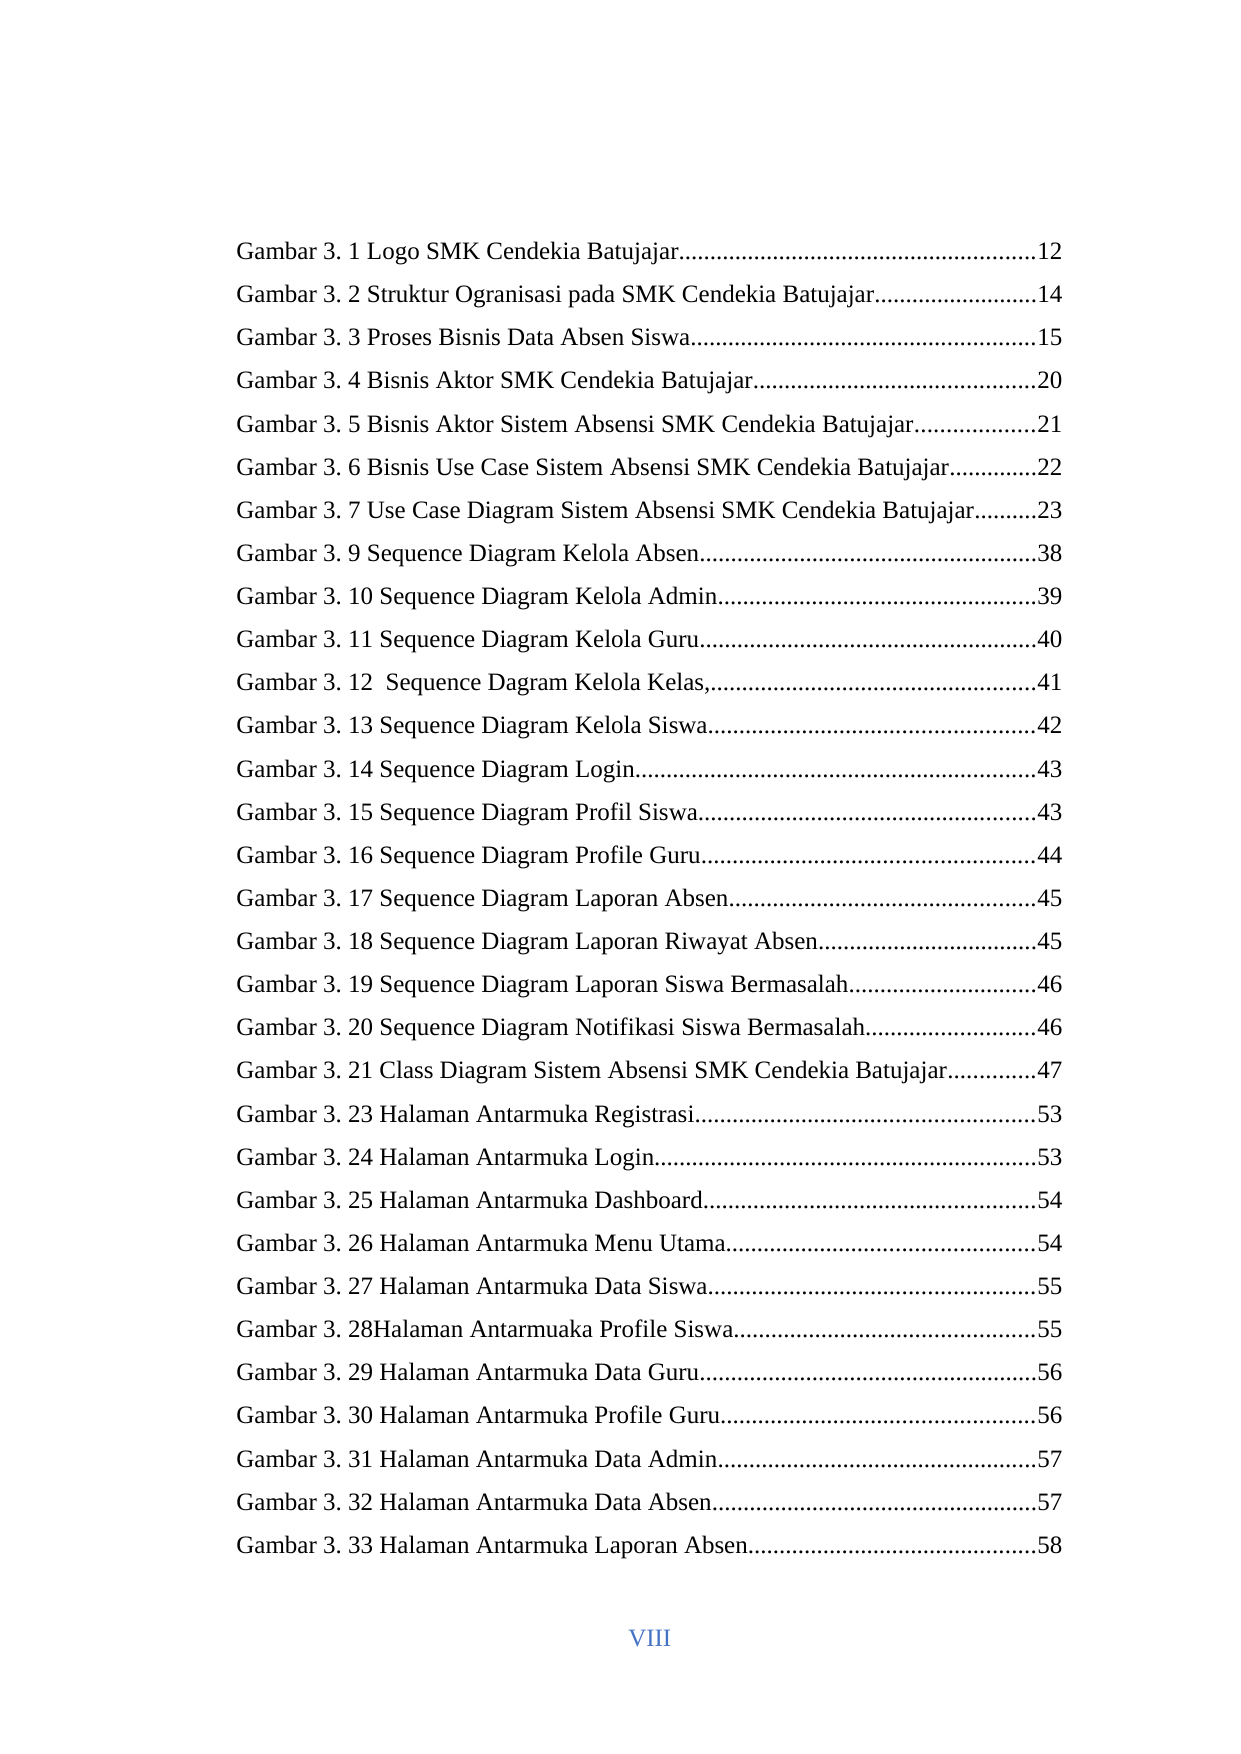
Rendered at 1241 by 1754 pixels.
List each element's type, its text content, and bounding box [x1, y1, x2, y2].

text Gambar 3. 31 Halaman Antarmuka Data Admin 57 [236, 1444, 1063, 1472]
text Gambar 3. 3 Proses Bisnis Data Absen Siswa 15 [236, 322, 1063, 351]
text Gambar 3. 28Halaman Antarmuaka Profile Siswa 55 [236, 1314, 1063, 1343]
text Gambar 3. 23 Halaman Antarmuka Registrasi 53 [236, 1099, 1063, 1127]
text Gambar 3. 30 Halaman Antarmuka Profile Guru 56 [236, 1401, 1063, 1429]
text Gambar 3. 32 Halaman Antarmuka Data Absen 57 [236, 1487, 1063, 1516]
text Gambar 3. 12 Sequence Dagram Kelola Kelas, 41 [236, 667, 1063, 696]
text Gambar 3. 16 Sequence Diagram Profile Guru 44 [236, 840, 1063, 869]
text Gambar 3. 33 Halaman Antarmuka Laporan Absen 58 [236, 1530, 1063, 1559]
text Gambar 3. 18 Sequence Diagram Laporan Riwayat Absen 45 [236, 926, 1063, 955]
text Gambar 3. 1 Logo SMK Cendekia Batujajar 12 [236, 236, 1063, 265]
text Gambar 3. 14 Sequence Diagram Login 43 [236, 754, 1063, 782]
text Gambar 3. 24 Halaman Antarmuka Login 53 [236, 1142, 1063, 1171]
text Gambar 3. 26 Halaman Antarmuka Menu Utama 54 [236, 1228, 1063, 1257]
text Gambar 3. 15 Sequence Diagram Profil Siswa 43 [236, 797, 1063, 826]
text Gambar 3. 20 Sequence Diagram Notifikasi Siswa Bermasalah 46 [236, 1012, 1063, 1041]
text Gambar 3. 27 Halaman Antarmuka Data Siswa 55 [236, 1271, 1063, 1300]
text Gambar 3. 6 Bisnis Use Case Sistem Absensi SMK Cendekia Batujajar 22 [236, 452, 1063, 481]
text Gambar 3. 11 Sequence Diagram Kelola Guru 40 [236, 624, 1063, 653]
text Gambar 3. 4 Bisnis Aktor SMK Cendekia Batujajar 20 [236, 366, 1063, 394]
text Gambar 3. 21 Class Diagram Sistem Absensi SMK Cendekia Batujajar 47 [236, 1056, 1063, 1084]
text Gambar 3. 2 Struktur Ogranisasi pada SMK Cendekia Batujajar 14 [236, 279, 1063, 308]
text Gambar 3. 25 Halaman Antarmuka Dashboard 54 [236, 1185, 1063, 1214]
text Gambar 3. 13 Sequence Diagram Kelola Siswa 42 [236, 711, 1063, 739]
text Gambar 3. 5 Bisnis Aktor Sistem Absensi SMK Cendekia Batujajar 21 [236, 409, 1063, 437]
text Gambar 3. 17 Sequence Diagram Laporan Absen 45 [236, 883, 1063, 912]
text Gambar 3. 29 Halaman Antarmuka Data Guru 56 [236, 1357, 1063, 1386]
text Gambar 3. 19 Sequence Diagram Laporan Siswa Bermasalah 46 [236, 969, 1063, 998]
text Gambar 3. 7 Use Case Diagram Sistem Absensi SMK Cendekia Batujajar 23 [236, 495, 1063, 524]
text Gambar 3. 10 Sequence Diagram Kelola Admin 39 [236, 581, 1063, 610]
text Gambar 3. 9 Sequence Diagram Kelola Absen 38 [236, 538, 1063, 567]
